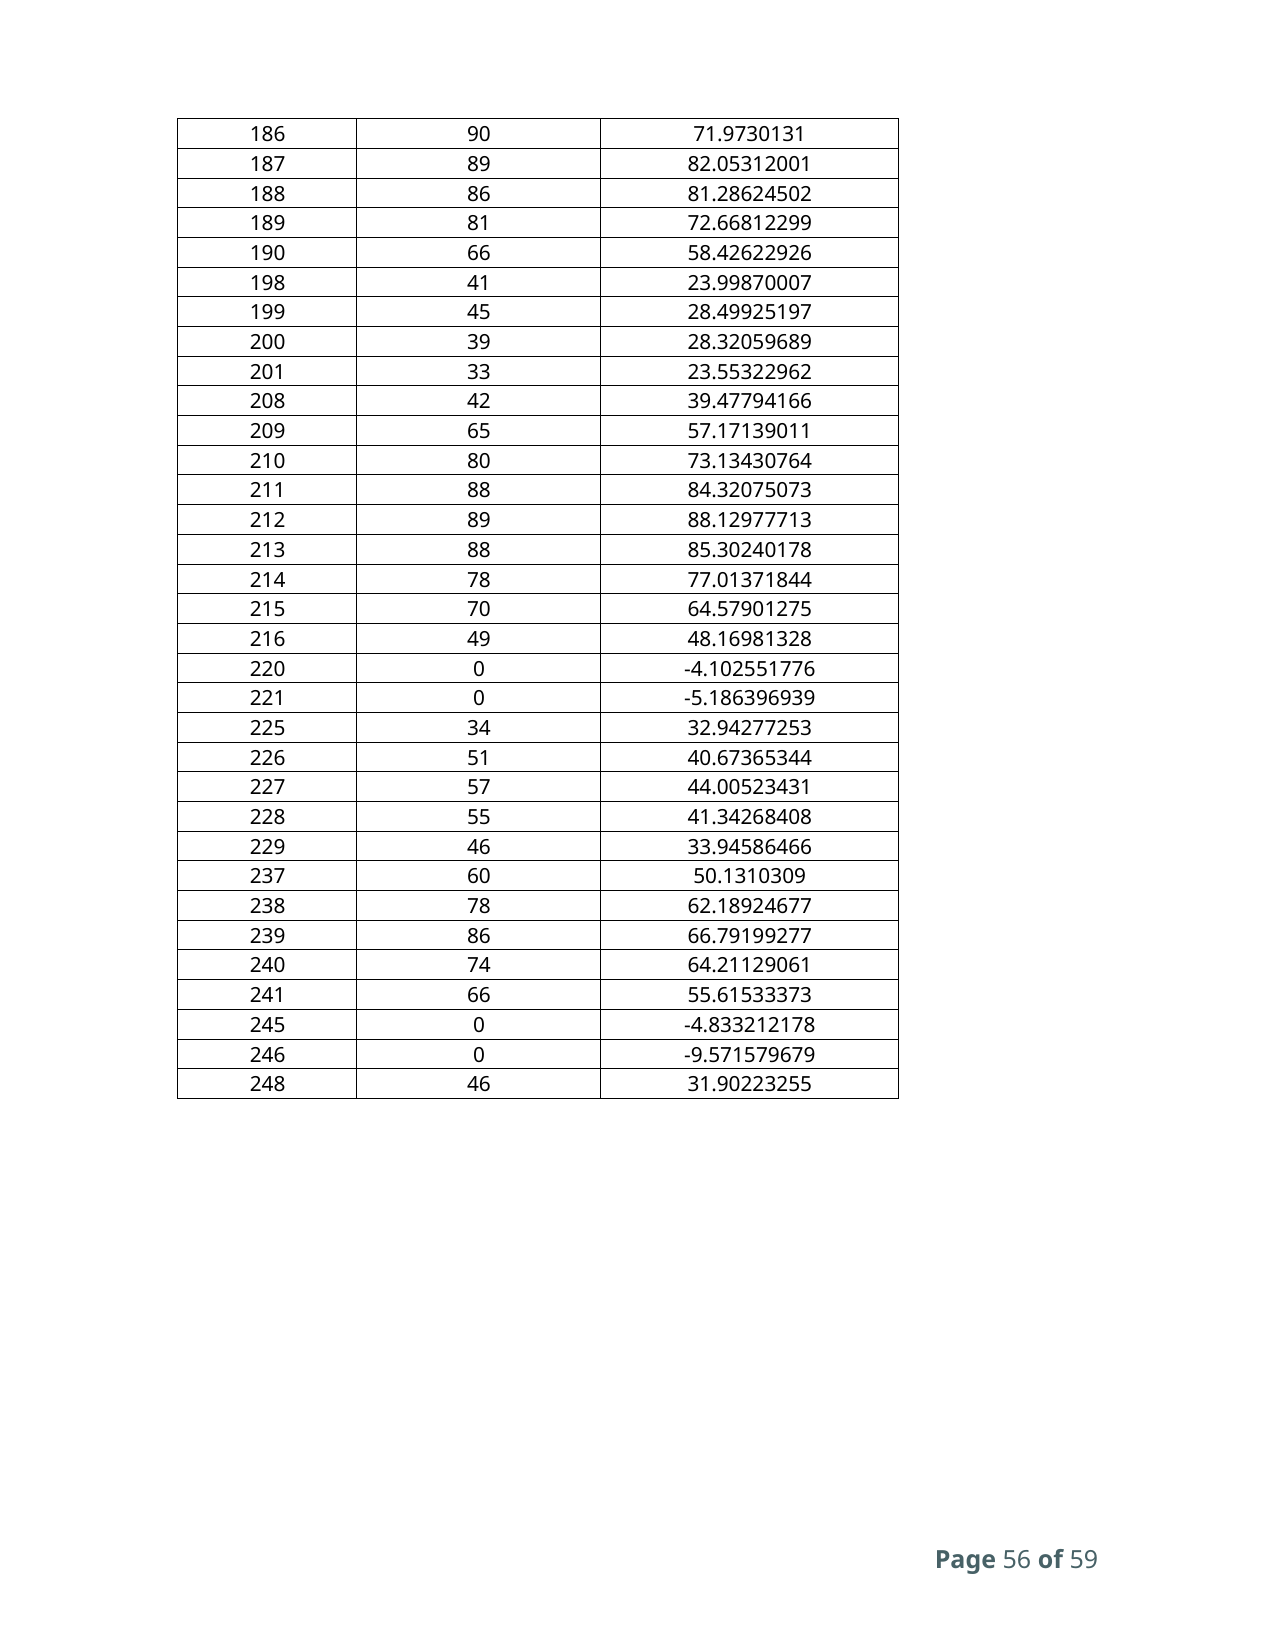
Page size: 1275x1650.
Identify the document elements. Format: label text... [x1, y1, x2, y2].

table_cell 55.61533373 [601, 980, 898, 1009]
table_cell 66 [357, 238, 600, 267]
table_cell 46 [357, 832, 600, 860]
table_cell 241 [178, 980, 356, 1009]
table_cell 216 [178, 624, 356, 652]
table_cell 60 [357, 861, 600, 890]
table_cell 57.17139011 [601, 416, 898, 445]
table_cell 88.12977713 [601, 505, 898, 534]
table_cell 86 [357, 179, 600, 207]
table_cell 39.47794166 [601, 386, 898, 415]
table_cell 57 [357, 772, 600, 801]
table_cell 188 [178, 179, 356, 207]
table_cell 228 [178, 802, 356, 831]
table_cell 39 [357, 327, 600, 356]
table_cell 90 [357, 119, 600, 148]
table_cell -5.186396939 [601, 683, 898, 712]
table_cell 89 [357, 149, 600, 177]
table_cell 46 [357, 1069, 600, 1098]
table_cell 81 [357, 208, 600, 237]
table_cell 64.21129061 [601, 950, 898, 979]
table_cell 34 [357, 713, 600, 742]
table_cell 86 [357, 921, 600, 949]
table_cell 221 [178, 683, 356, 712]
table_cell 226 [178, 743, 356, 771]
table_cell 78 [357, 565, 600, 593]
table_cell 80 [357, 446, 600, 474]
table_cell -4.833212178 [601, 1010, 898, 1038]
table_cell 0 [357, 683, 600, 712]
table_cell 78 [357, 891, 600, 920]
table_cell 210 [178, 446, 356, 474]
table_cell 65 [357, 416, 600, 445]
table_cell 201 [178, 357, 356, 385]
table_cell 42 [357, 386, 600, 415]
table_cell 66.79199277 [601, 921, 898, 949]
table_cell 0 [357, 654, 600, 682]
table_cell 41.34268408 [601, 802, 898, 831]
table_cell 74 [357, 950, 600, 979]
table_cell 51 [357, 743, 600, 771]
table_cell 89 [357, 505, 600, 534]
table_cell 213 [178, 535, 356, 563]
table_cell 64.57901275 [601, 594, 898, 623]
table_cell 48.16981328 [601, 624, 898, 652]
table_cell 31.90223255 [601, 1069, 898, 1098]
table_cell 88 [357, 475, 600, 504]
table_cell 58.42622926 [601, 238, 898, 267]
table_cell 239 [178, 921, 356, 949]
table_cell 85.30240178 [601, 535, 898, 563]
table_cell 186 [178, 119, 356, 148]
table_cell -4.102551776 [601, 654, 898, 682]
table_cell 209 [178, 416, 356, 445]
table_cell 0 [357, 1010, 600, 1038]
table_cell 23.55322962 [601, 357, 898, 385]
table_cell 225 [178, 713, 356, 742]
table_cell 28.49925197 [601, 297, 898, 326]
table_cell 70 [357, 594, 600, 623]
table_cell 55 [357, 802, 600, 831]
table_cell 45 [357, 297, 600, 326]
table_cell 227 [178, 772, 356, 801]
table_cell 33 [357, 357, 600, 385]
table_cell 72.66812299 [601, 208, 898, 237]
table_cell 0 [357, 1040, 600, 1068]
table_cell 190 [178, 238, 356, 267]
table_cell 88 [357, 535, 600, 563]
table_cell 246 [178, 1040, 356, 1068]
table_cell 245 [178, 1010, 356, 1038]
table_cell 41 [357, 268, 600, 296]
table_cell 212 [178, 505, 356, 534]
table_cell 211 [178, 475, 356, 504]
table_cell 248 [178, 1069, 356, 1098]
table_cell 23.99870007 [601, 268, 898, 296]
table_cell 33.94586466 [601, 832, 898, 860]
table_cell 240 [178, 950, 356, 979]
table_cell 189 [178, 208, 356, 237]
table_cell 73.13430764 [601, 446, 898, 474]
table_cell 200 [178, 327, 356, 356]
table_cell 28.32059689 [601, 327, 898, 356]
table_cell 40.67365344 [601, 743, 898, 771]
table_cell 84.32075073 [601, 475, 898, 504]
table_cell 71.9730131 [601, 119, 898, 148]
table_cell 198 [178, 268, 356, 296]
table_cell 199 [178, 297, 356, 326]
table_cell 32.94277253 [601, 713, 898, 742]
table_cell 238 [178, 891, 356, 920]
table_cell 49 [357, 624, 600, 652]
table_cell 214 [178, 565, 356, 593]
table_cell 187 [178, 149, 356, 177]
table_cell 215 [178, 594, 356, 623]
table_cell 62.18924677 [601, 891, 898, 920]
table_cell 77.01371844 [601, 565, 898, 593]
table_cell 229 [178, 832, 356, 860]
table_cell 50.1310309 [601, 861, 898, 890]
table_cell -9.571579679 [601, 1040, 898, 1068]
table_cell 44.00523431 [601, 772, 898, 801]
table_cell 82.05312001 [601, 149, 898, 177]
table_cell 208 [178, 386, 356, 415]
table_cell 81.28624502 [601, 179, 898, 207]
table_cell 66 [357, 980, 600, 1009]
table_cell 237 [178, 861, 356, 890]
table_cell 220 [178, 654, 356, 682]
